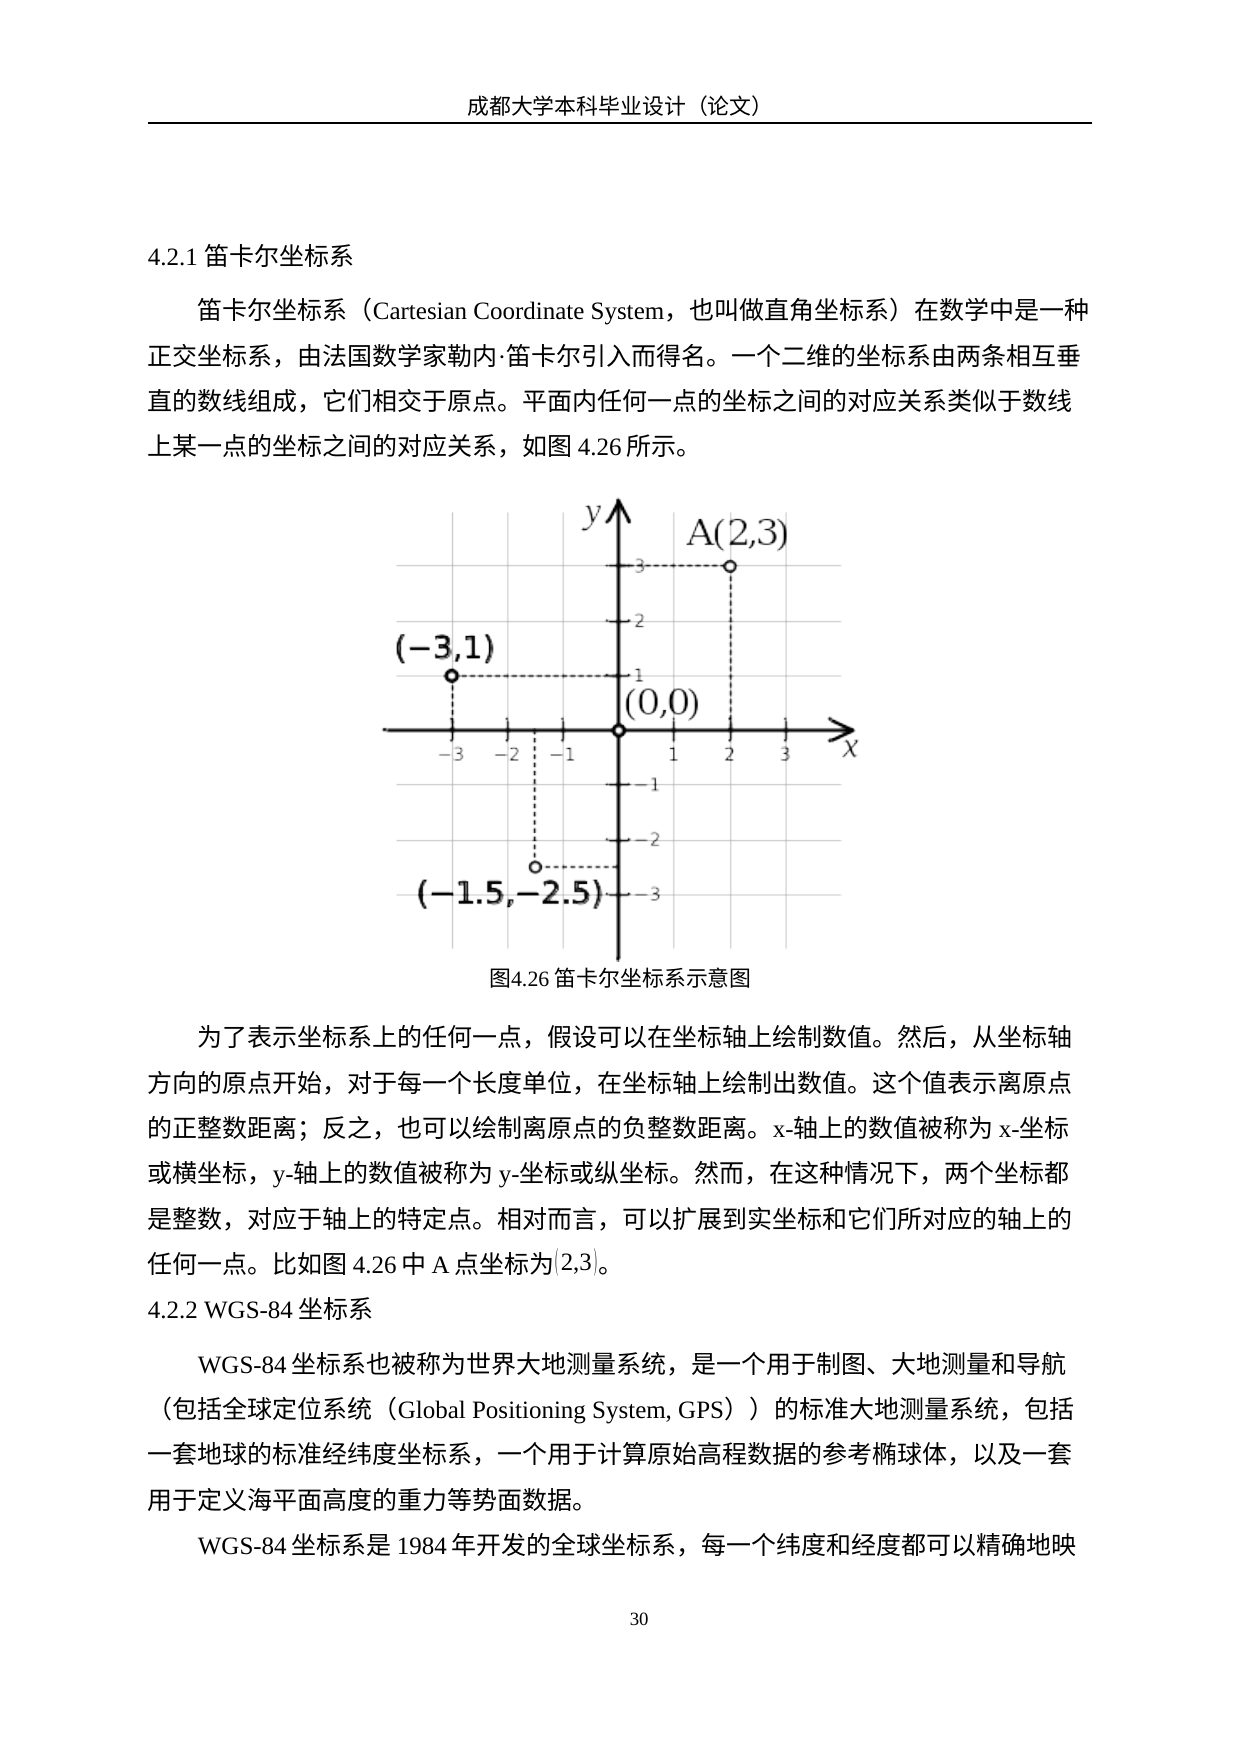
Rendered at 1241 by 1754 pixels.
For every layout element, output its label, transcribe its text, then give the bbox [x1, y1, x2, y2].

subtitle WGS-84坐标系 [148, 1290, 1092, 1326]
text WGS-84坐标系也被称为世界大地测量系统，是一个用于制图、大地测量和导航（包括全球定位系统（Global Positioning System, GPS））的标准大地测量系统，包括一套地球的标准经纬度坐标系，一个用于计算原始高程数据的参考椭球体，以及一套用于定义海平面高度的重力等势面数据。 [148, 1344, 1092, 1516]
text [148, 1525, 1092, 1562]
subtitle 笛卡尔坐标系 [148, 236, 1092, 272]
